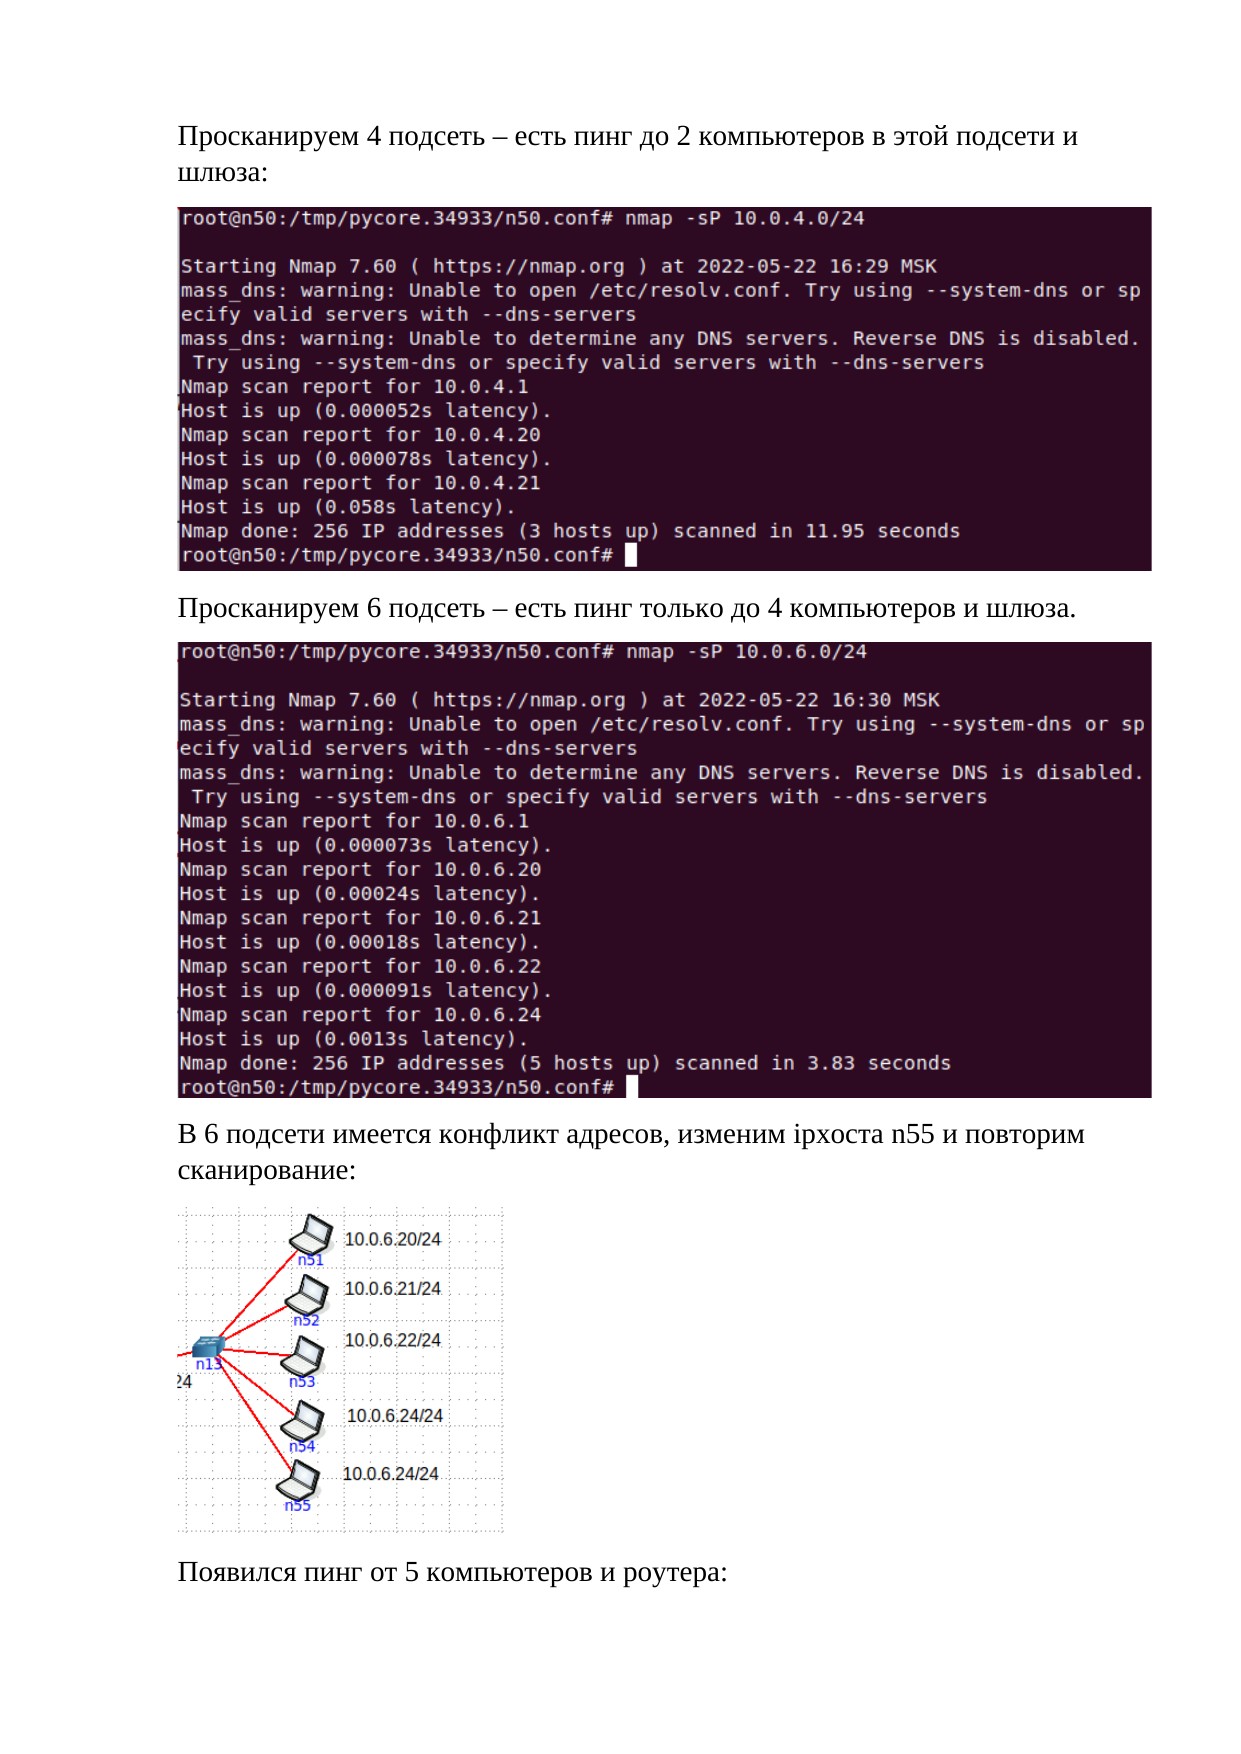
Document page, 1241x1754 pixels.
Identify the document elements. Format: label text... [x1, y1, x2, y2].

picture [177, 1205, 507, 1535]
text Просканируем 6 подсеть – есть пинг только до 4 компьютеров и шлюза. [177, 590, 1152, 623]
text Просканируем 4 подсеть – есть пинг до 2 компьютеров в этой подсети и шлюза: [177, 118, 1152, 188]
text Появился пинг от 5 компьютеров и роутера: [177, 1554, 1152, 1587]
text В 6 подсети имеется конфликт адресов, изменим ipхоста n55 и повторим сканирование: [177, 1116, 1152, 1186]
picture [177, 642, 1152, 1098]
picture [177, 207, 1152, 571]
